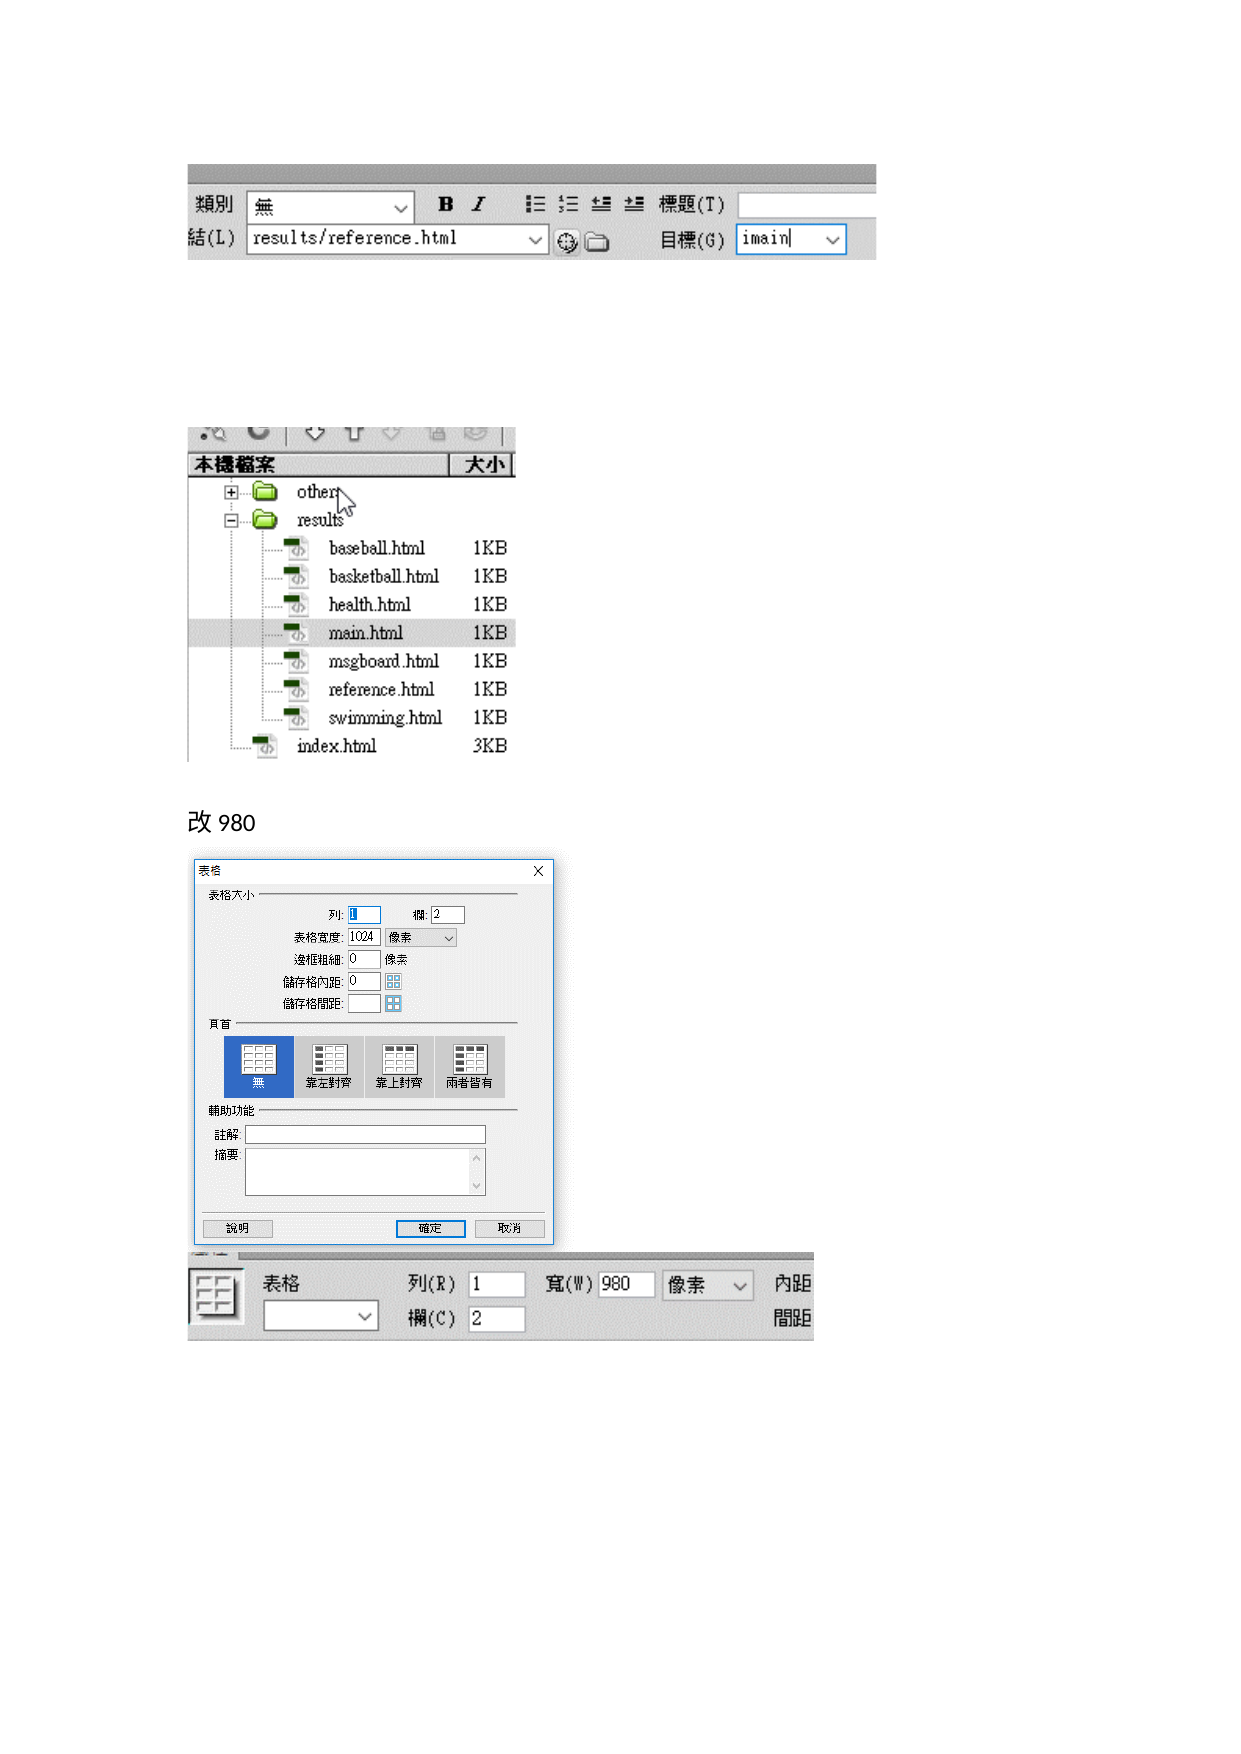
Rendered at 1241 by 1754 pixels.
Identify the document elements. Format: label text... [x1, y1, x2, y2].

picture [187, 427, 516, 762]
text 改980 [187, 802, 1053, 839]
picture [187, 164, 877, 260]
picture [187, 839, 814, 1341]
